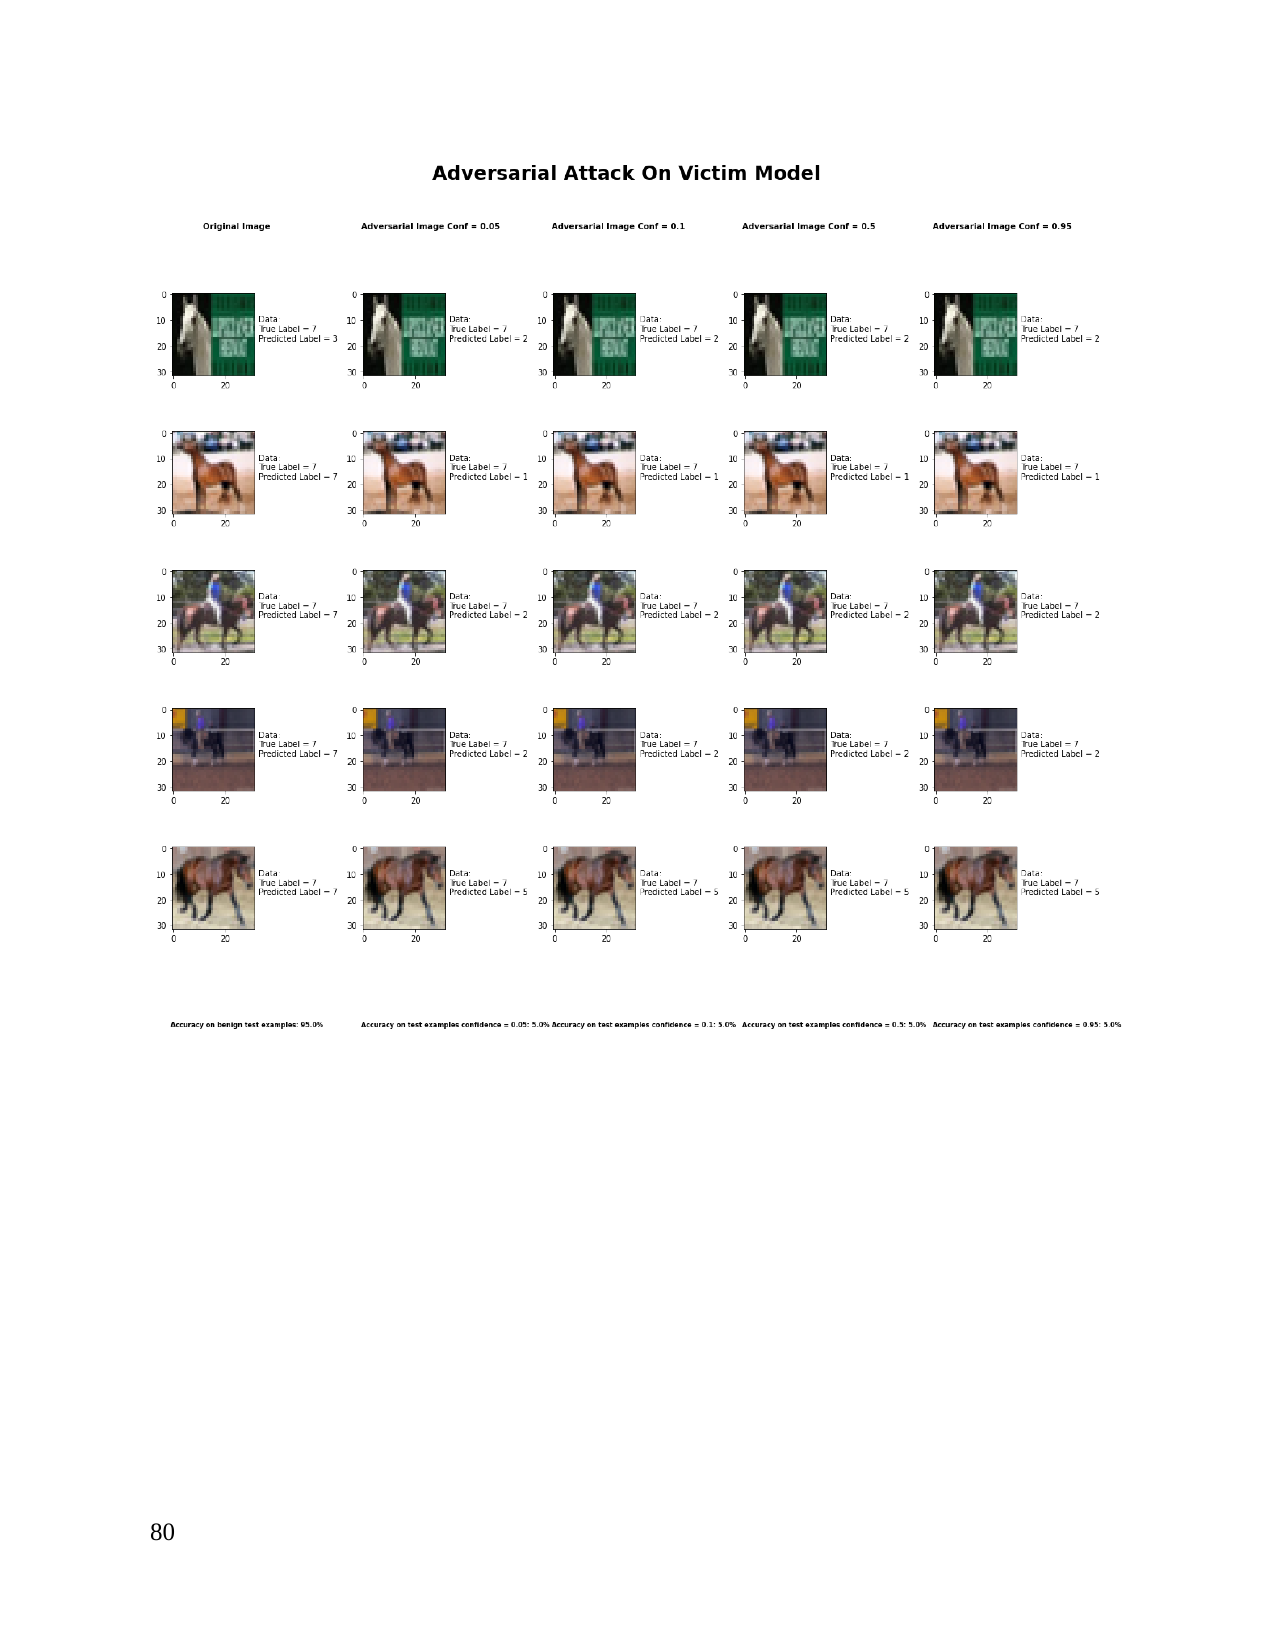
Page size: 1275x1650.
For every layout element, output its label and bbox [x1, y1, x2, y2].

picture [150, 150, 1125, 1073]
